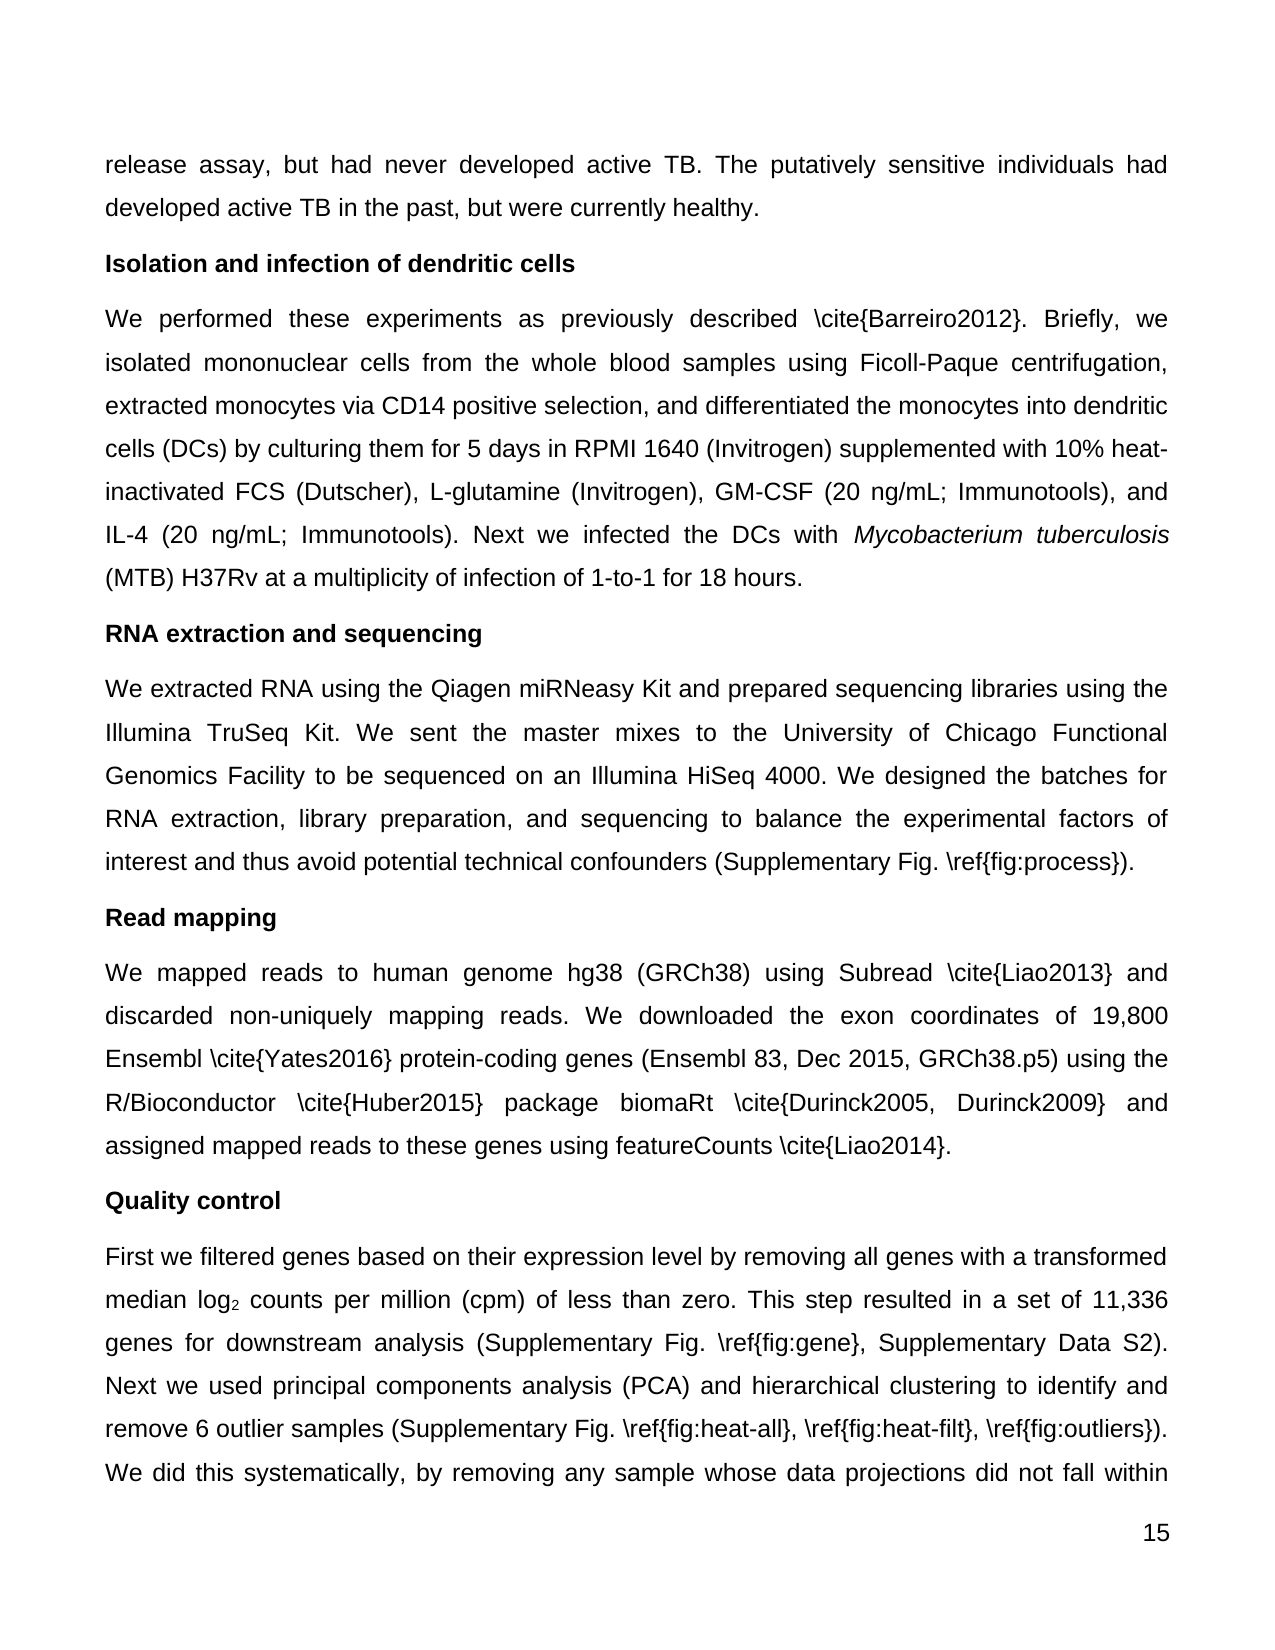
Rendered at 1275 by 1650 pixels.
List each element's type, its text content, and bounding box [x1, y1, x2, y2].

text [105, 150, 1170, 222]
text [105, 1242, 1170, 1486]
text We extracted RNA using the Qiagen miRNeasy Kit and prepared sequencing libraries using the Illumina TruSeq Kit. We sent the master mixes to the University of Chicago Functional Genomics Facility to be sequenced on an Illumina HiSeq 4000. We designed the batches for RNA extraction, library preparation, and sequencing to balance the experimental factors of interest and thus avoid potential technical confounders (Supplementary Fig. \ref{fig:process}). [105, 674, 1170, 876]
subtitle RNA extraction and sequencing [105, 619, 1170, 647]
subtitle Isolation and infection of dendritic cells [105, 249, 1170, 277]
text We mapped reads to human genome hg38 (GRCh38) using Subread \cite{Liao2013} and discarded non-uniquely mapping reads. We downloaded the exon coordinates of 19,800 Ensembl \cite{Yates2016} protein-coding genes (Ensembl 83, Dec 2015, GRCh38.p5) using the R/Bioconductor \cite{Huber2015} package biomaRt \cite{Durinck2005, Durinck2009} and assigned mapped reads to these genes using featureCounts \cite{Liao2014}. [105, 958, 1170, 1159]
subtitle Quality control [105, 1186, 1170, 1215]
subtitle Read mapping [105, 902, 1170, 931]
text We performed these experiments as previously described \cite{Barreiro2012}. Briefly, we isolated mononuclear cells from the whole blood samples using Ficoll-Paque centrifugation, extracted monocytes via CD14 positive selection, and differentiated the monocytes into dendritic cells (DCs) by culturing them for 5 days in RPMI 1640 (Invitrogen) supplemented with 10% heat-inactivated FCS (Dutscher), L-glutamine (Invitrogen), GM-CSF (20 ng/mL; Immunotools), and IL-4 (20 ng/mL; Immunotools). Next we infected the DCs with Mycobacterium tuberculosis (MTB) H37Rv at a multiplicity of infection of 1-to-1 for 18 hours. [105, 304, 1170, 592]
